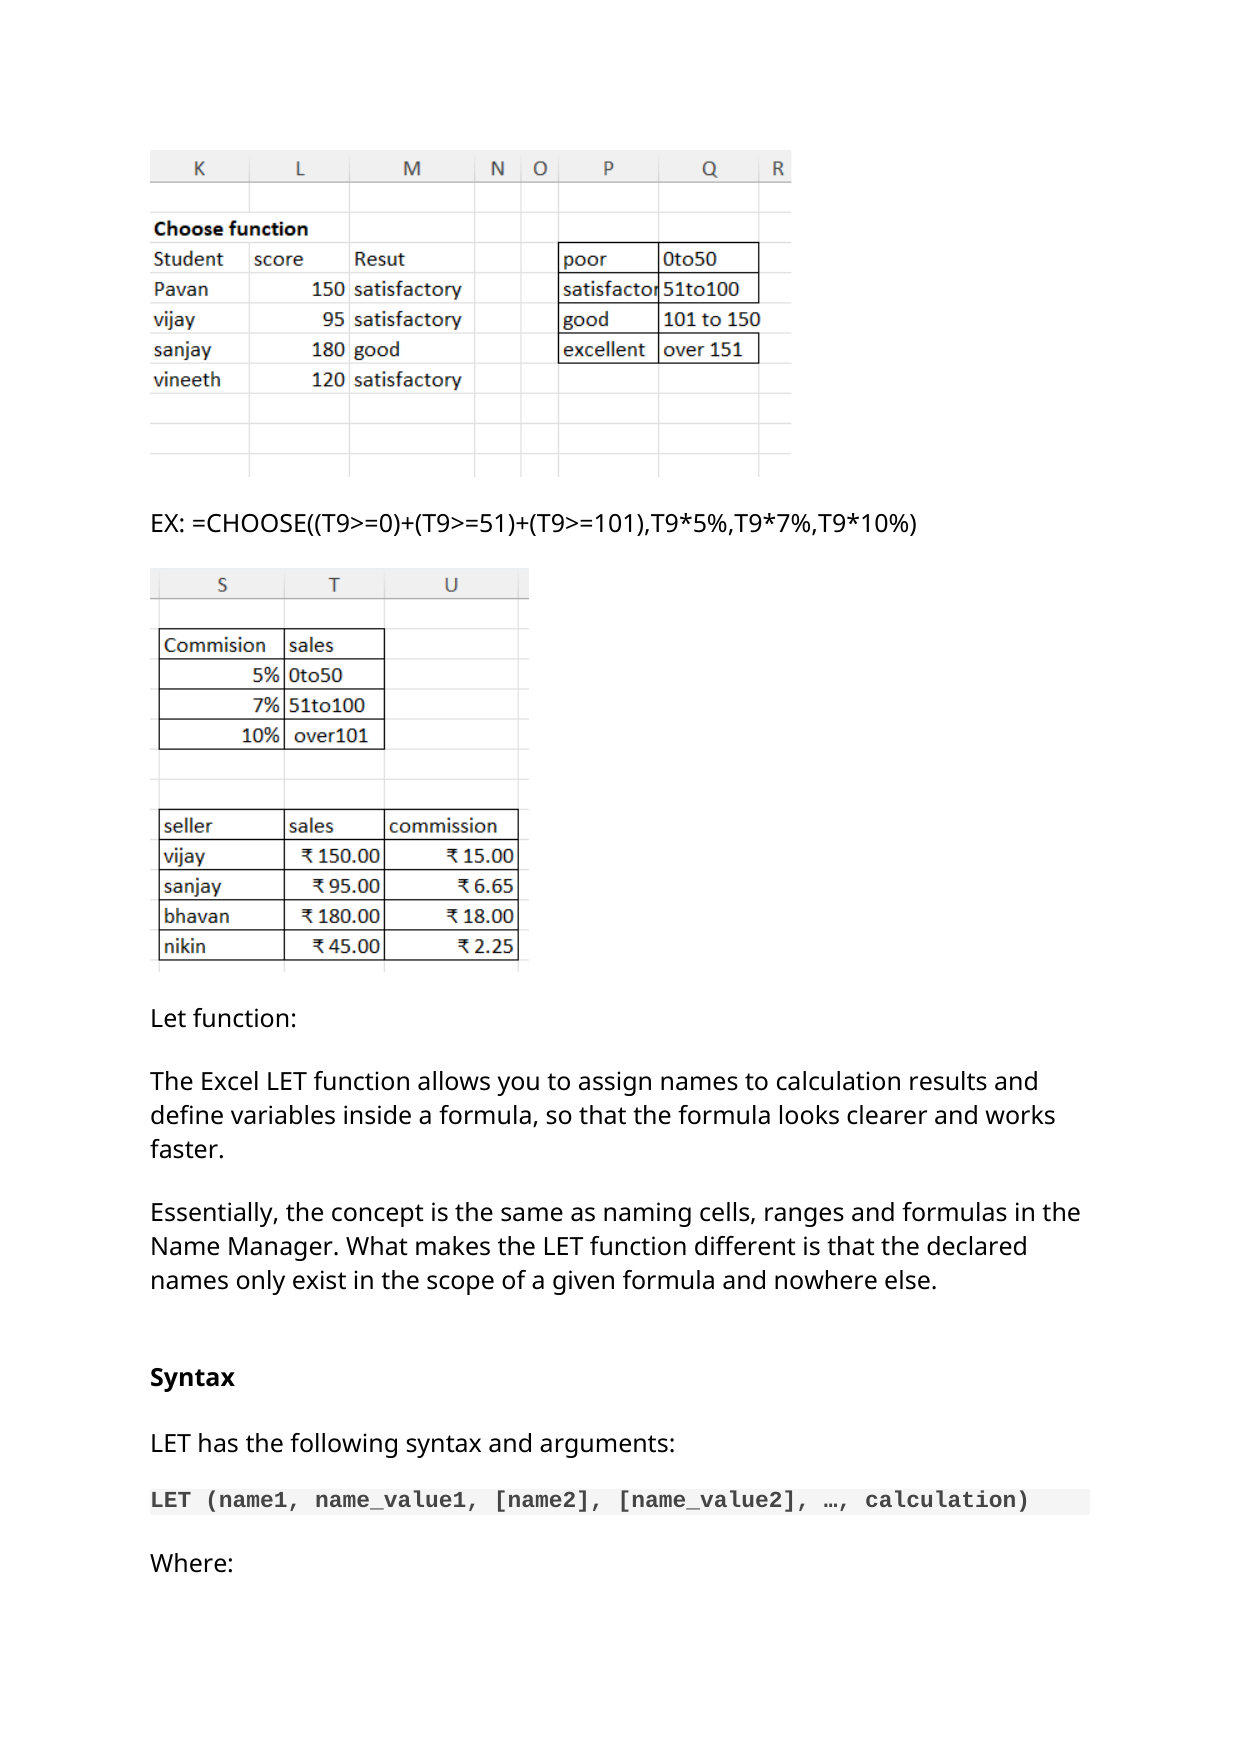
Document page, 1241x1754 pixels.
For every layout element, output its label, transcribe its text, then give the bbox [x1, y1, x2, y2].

text Where: [150, 1546, 1090, 1580]
picture [150, 150, 792, 477]
text EX: =CHOOSE((T9>=0)+(T9>=51)+(T9>=101),T9*5%,T9*7%,T9*10%) [150, 505, 1090, 539]
text LET has the following syntax and arguments: [150, 1426, 1090, 1459]
text Let function: [150, 1000, 1090, 1034]
subtitle Syntax [150, 1359, 1090, 1394]
picture [150, 568, 529, 972]
text The Excel LET function allows you to assign names to calculation results and define variables inside a formula, so that the formula looks clearer and works faster. [150, 1063, 1090, 1166]
text Essentially, the concept is the same as naming cells, ranges and formulas in the Name Manager. What makes the LET function different is that the declared names only exist in the scope of a given formula and nowhere else. [150, 1195, 1090, 1297]
text LET (name1, name_value1, [name2], [name_value2], …, calculation) [150, 1489, 1090, 1515]
